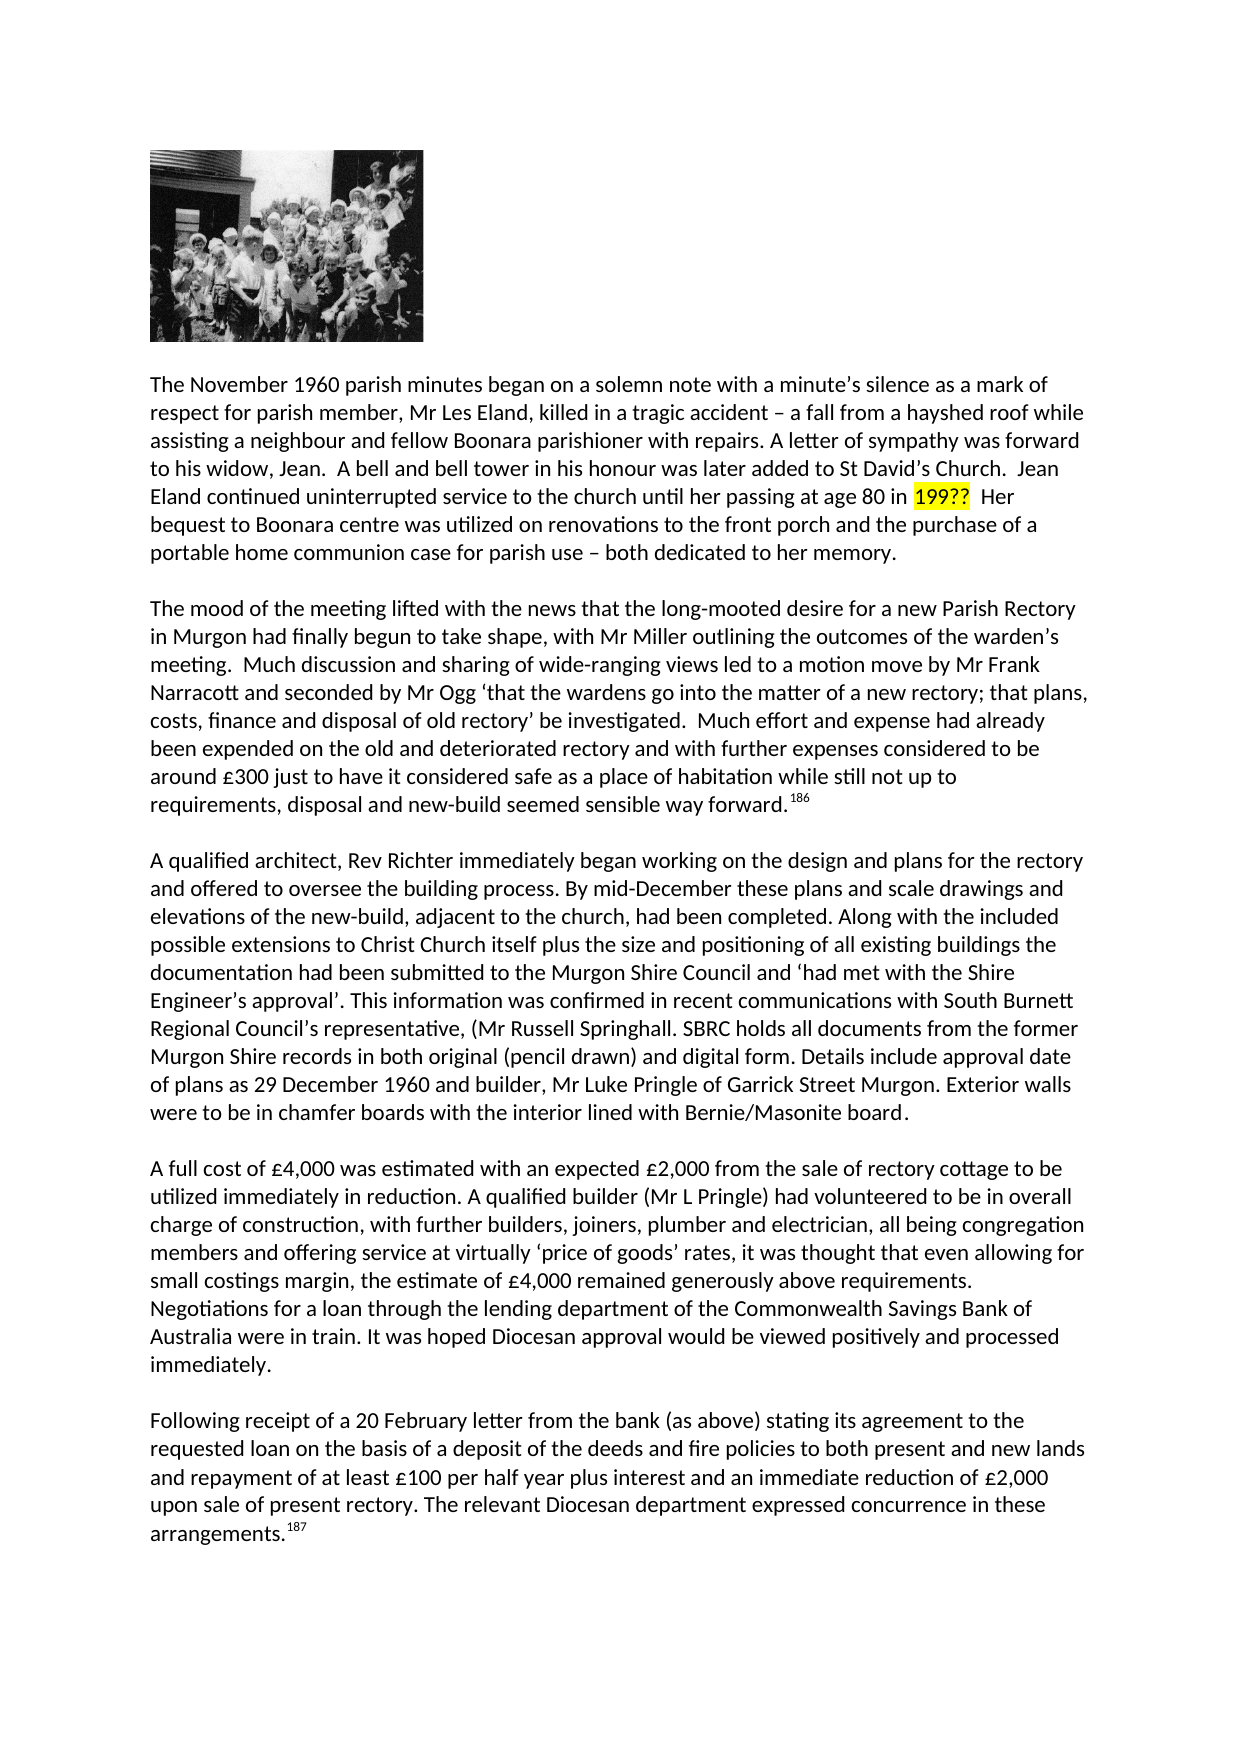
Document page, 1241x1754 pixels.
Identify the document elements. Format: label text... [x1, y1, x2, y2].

text Following receipt of a 20 February letter from the bank (as above) stating its agreement to the requested loan on the basis of a deposit of the deeds and fire policies to both present and new lands and repayment of at least £100 per half year plus interest and an immediate reduction of £2,000 upon sale of present rectory. The relevant Diocesan department expressed concurrence in these arrangements. [150, 1407, 1090, 1547]
picture [150, 150, 424, 342]
text The November 1960 parish minutes began on a solemn note with a minute’s silence as a mark of respect for parish member, Mr Les Eland, killed in a tragic accident – a fall from a hayshed roof while assisting a neighbour and fellow Boonara parishioner with repairs. A letter of sympathy was forward to his widow, Jean. A bell and bell tower in his honour was later added to St David’s Church. Jean Eland continued uninterrupted service to the church until her passing at age 80 in 199?? Her bequest to Boonara centre was utilized on renovations to the front porch and the purchase of a portable home communion case for parish use – both dedicated to her memory. [150, 370, 1090, 566]
text A full cost of £4,000 was estimated with an expected £2,000 from the sale of rectory cottage to be utilized immediately in reduction. A qualified builder (Mr L Pringle) had volunteered to be in overall charge of construction, with further builders, joiners, plumber and electrician, all being congregation members and offering service at virtually ‘price of goods’ rates, it was thought that even allowing for small costings margin, the estimate of £4,000 remained generously above requirements. Negotiations for a loan through the lending department of the Commonwealth Savings Bank of Australia were in train. It was hoped Diocesan approval would be viewed positively and processed immediately. [150, 1154, 1090, 1378]
text A qualified architect, Rev Richter immediately began working on the design and plans for the rectory and offered to oversee the building process. By mid-December these plans and scale drawings and elevations of the new-build, adjacent to the church, had been completed. Along with the included possible extensions to Christ Church itself plus the size and positioning of all existing buildings the documentation had been submitted to the Murgon Shire Council and ‘had met with the Shire Engineer’s approval’. This information was confirmed in recent communications with South Burnett Regional Council’s representative, (Mr Russell Springhall. SBRC holds all documents from the former Murgon Shire records in both original (pencil drawn) and digital form. Details include approval date of plans as 29 December 1960 and builder, Mr Luke Pringle of Garrick Street Murgon. Exterior walls were to be in chamfer boards with the interior lined with Bernie/Masonite board. [150, 846, 1090, 1126]
text The mood of the meeting lifted with the news that the long-mooted desire for a new Parish Rectory in Murgon had finally begun to take shape, with Mr Miller outlining the outcomes of the warden’s meeting. Much discussion and sharing of wide-ranging views led to a motion move by Mr Frank Narracott and seconded by Mr Ogg ‘that the wardens go into the matter of a new rectory; that plans, costs, finance and disposal of old rectory’ be investigated. Much effort and expense had already been expended on the old and deteriorated rectory and with further expenses considered to be around £300 just to have it considered safe as a place of habitation while still not up to requirements, disposal and new-build seemed sensible way forward. [150, 594, 1090, 818]
